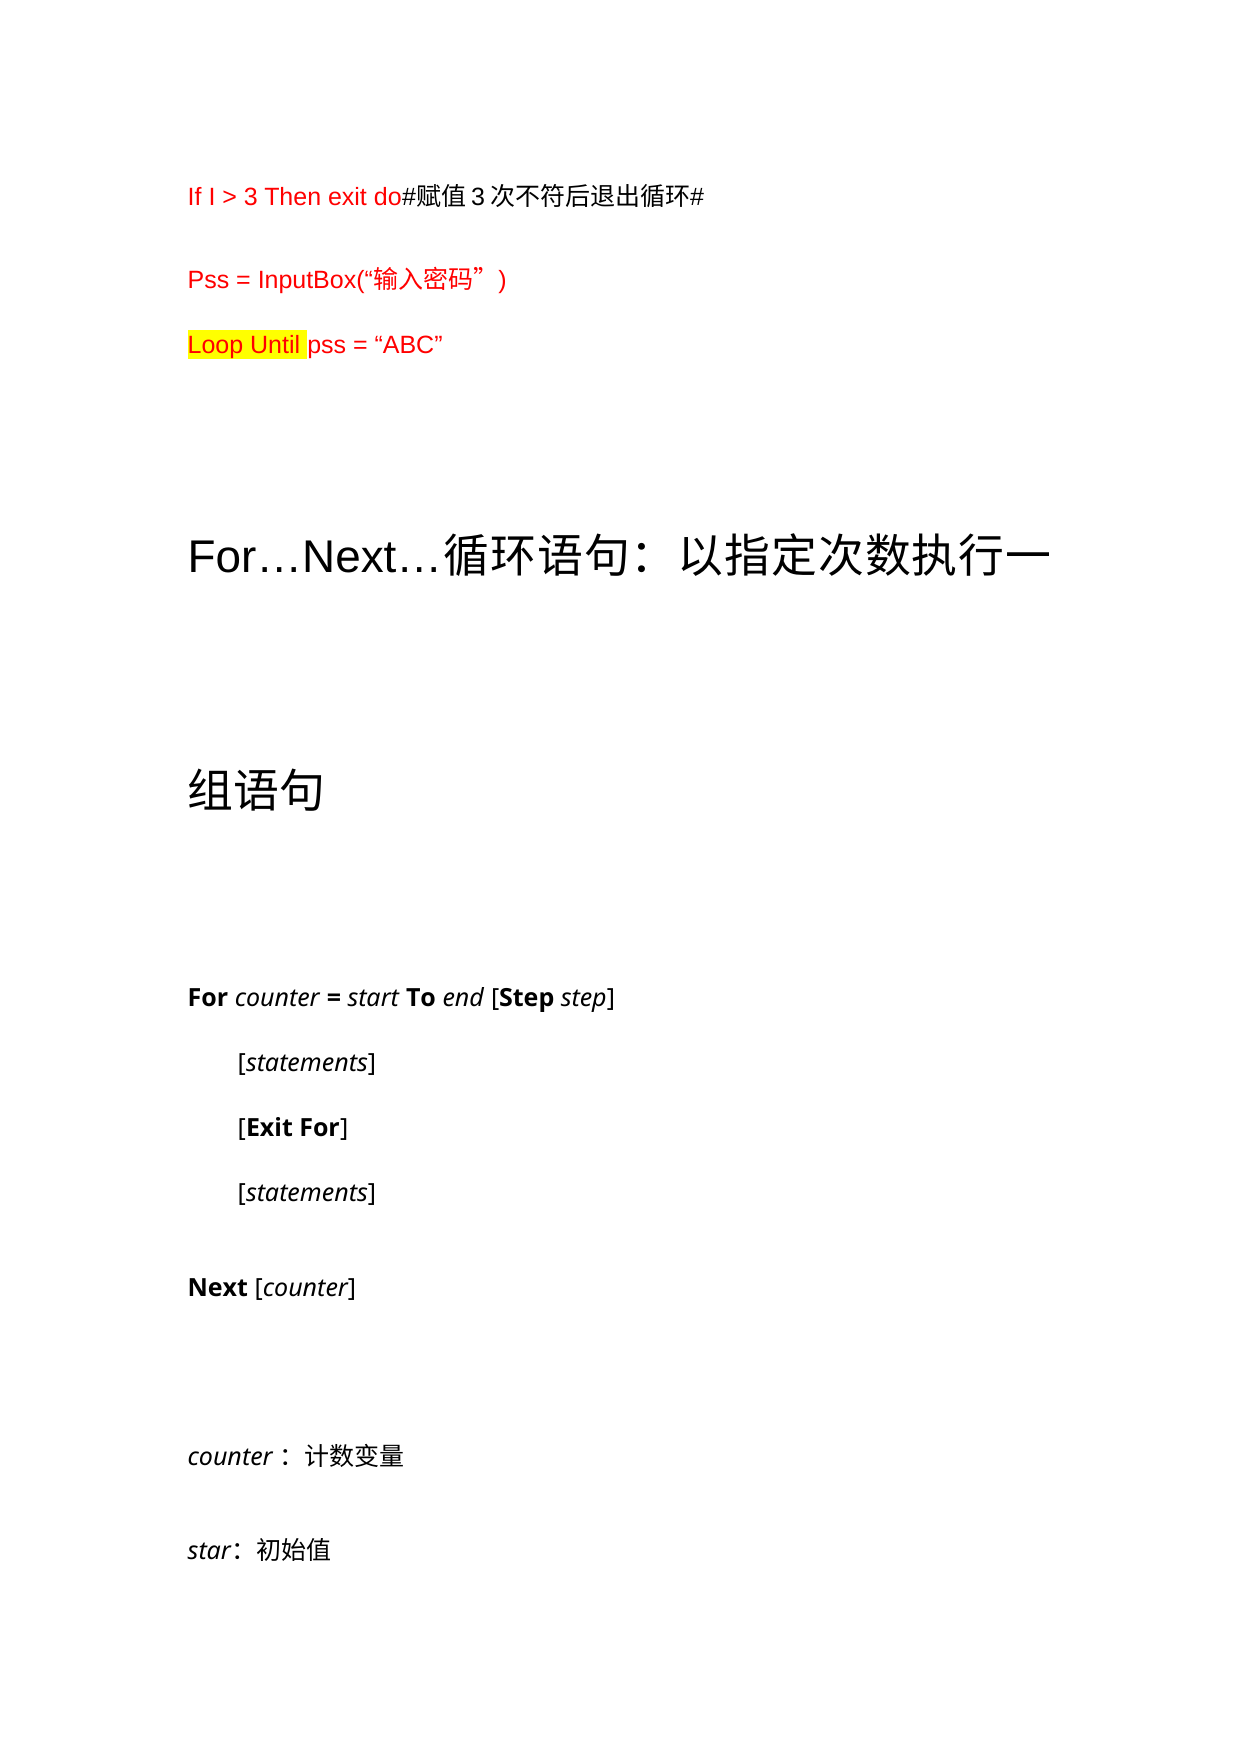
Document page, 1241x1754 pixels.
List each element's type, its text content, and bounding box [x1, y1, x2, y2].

text star：初始值 [187, 1516, 1053, 1581]
text Next [counter] [187, 1254, 1053, 1319]
text Loop Until pss = “ABC” [187, 328, 1053, 361]
text If I > 3 Then exit do#赋值3次不符后退出循环# [187, 162, 1053, 227]
text Pss = InputBox(“输入密码”) [187, 245, 1053, 310]
subtitle For…Next…循环语句：以指定次数执行一组语句 [187, 504, 1053, 837]
text For counter = start To end [Step step] [statements] [Exit For] [statements] [187, 964, 1053, 1224]
text counter ：计数变量 [187, 1422, 1053, 1487]
